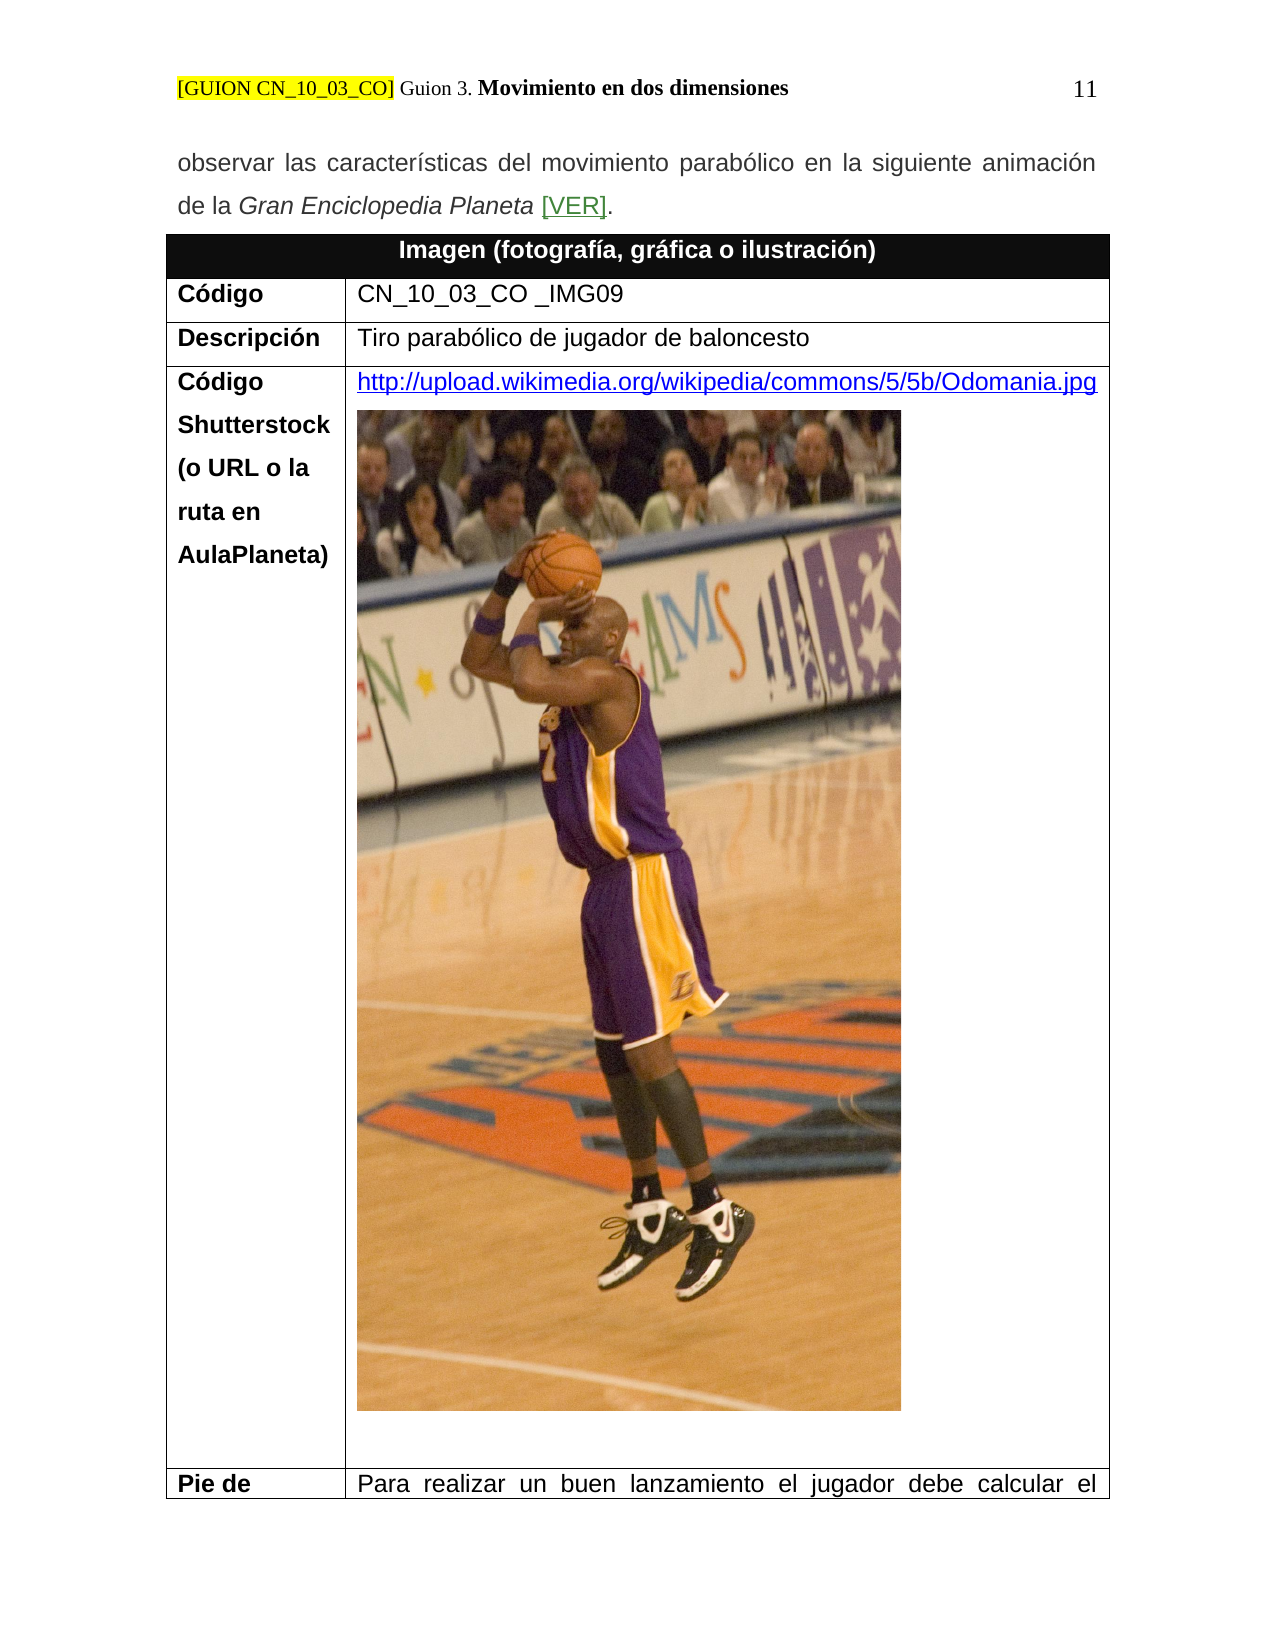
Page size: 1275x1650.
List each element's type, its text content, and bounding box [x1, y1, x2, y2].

table_cell http://upload.wikimedia.org/wikipedia/commons/5/5b/Odomania.jpg [346, 367, 1109, 1468]
picture [357, 410, 902, 1411]
table_header Imagen (fotografía, gráfica o ilustración) [167, 235, 1109, 278]
table_cell Descripción [167, 323, 345, 366]
table_cell Código Shutterstock (o URL o la ruta en AulaPlaneta) [167, 367, 345, 1468]
table_cell Tiro parabólico de jugador de baloncesto [346, 323, 1109, 366]
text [177, 148, 1098, 219]
table_cell Pie de imagen [167, 1469, 345, 1498]
table_cell Código [167, 279, 345, 322]
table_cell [346, 1469, 1109, 1498]
table_cell CN_10_03_CO _IMG09 [346, 279, 1109, 322]
